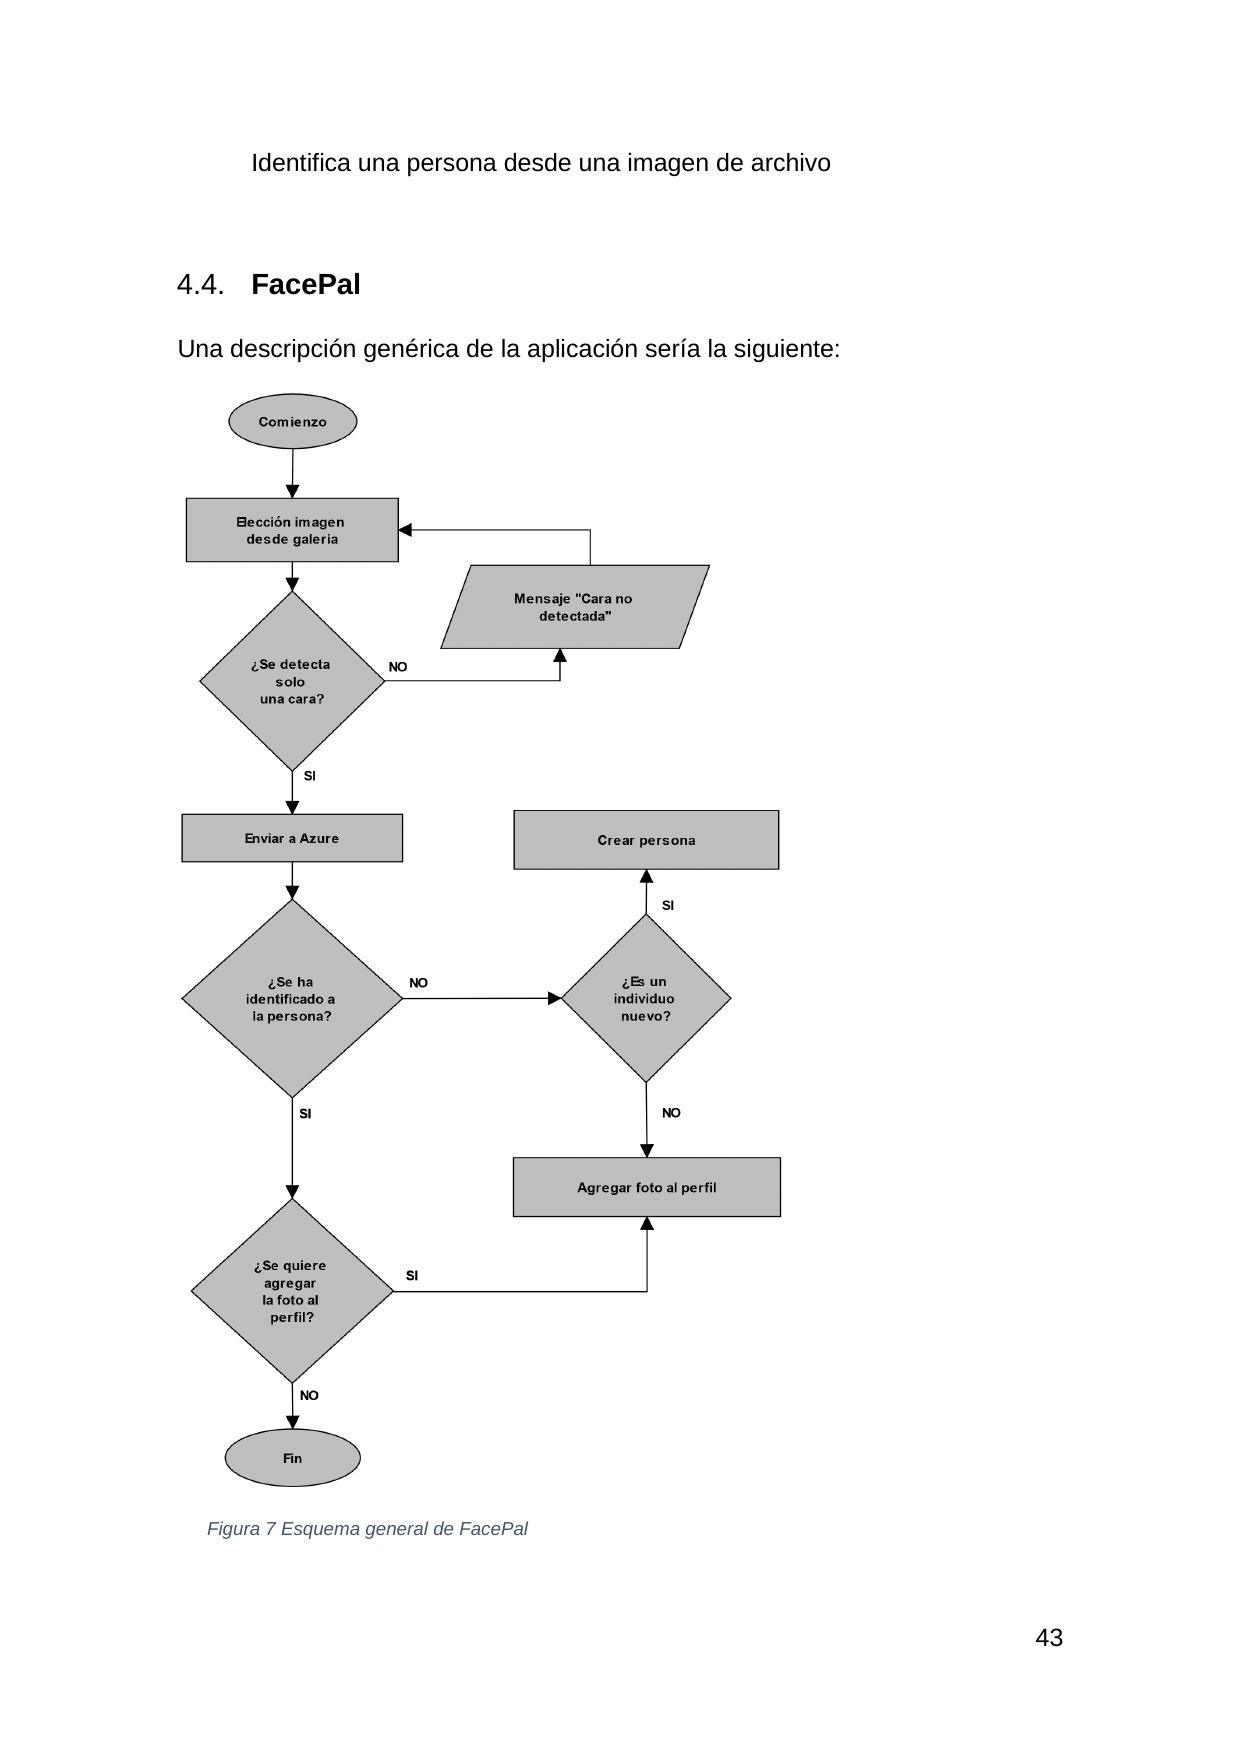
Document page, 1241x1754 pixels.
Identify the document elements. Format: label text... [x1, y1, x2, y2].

text Identifica una persona desde una imagen de archivo [177, 148, 1063, 176]
text FacePal [177, 267, 1063, 301]
text Una descripción genérica de la aplicación sería la siguiente: [177, 334, 1063, 363]
text Figura 7 Esquema general de FacePal [177, 1518, 1063, 1539]
picture [177, 393, 785, 1487]
